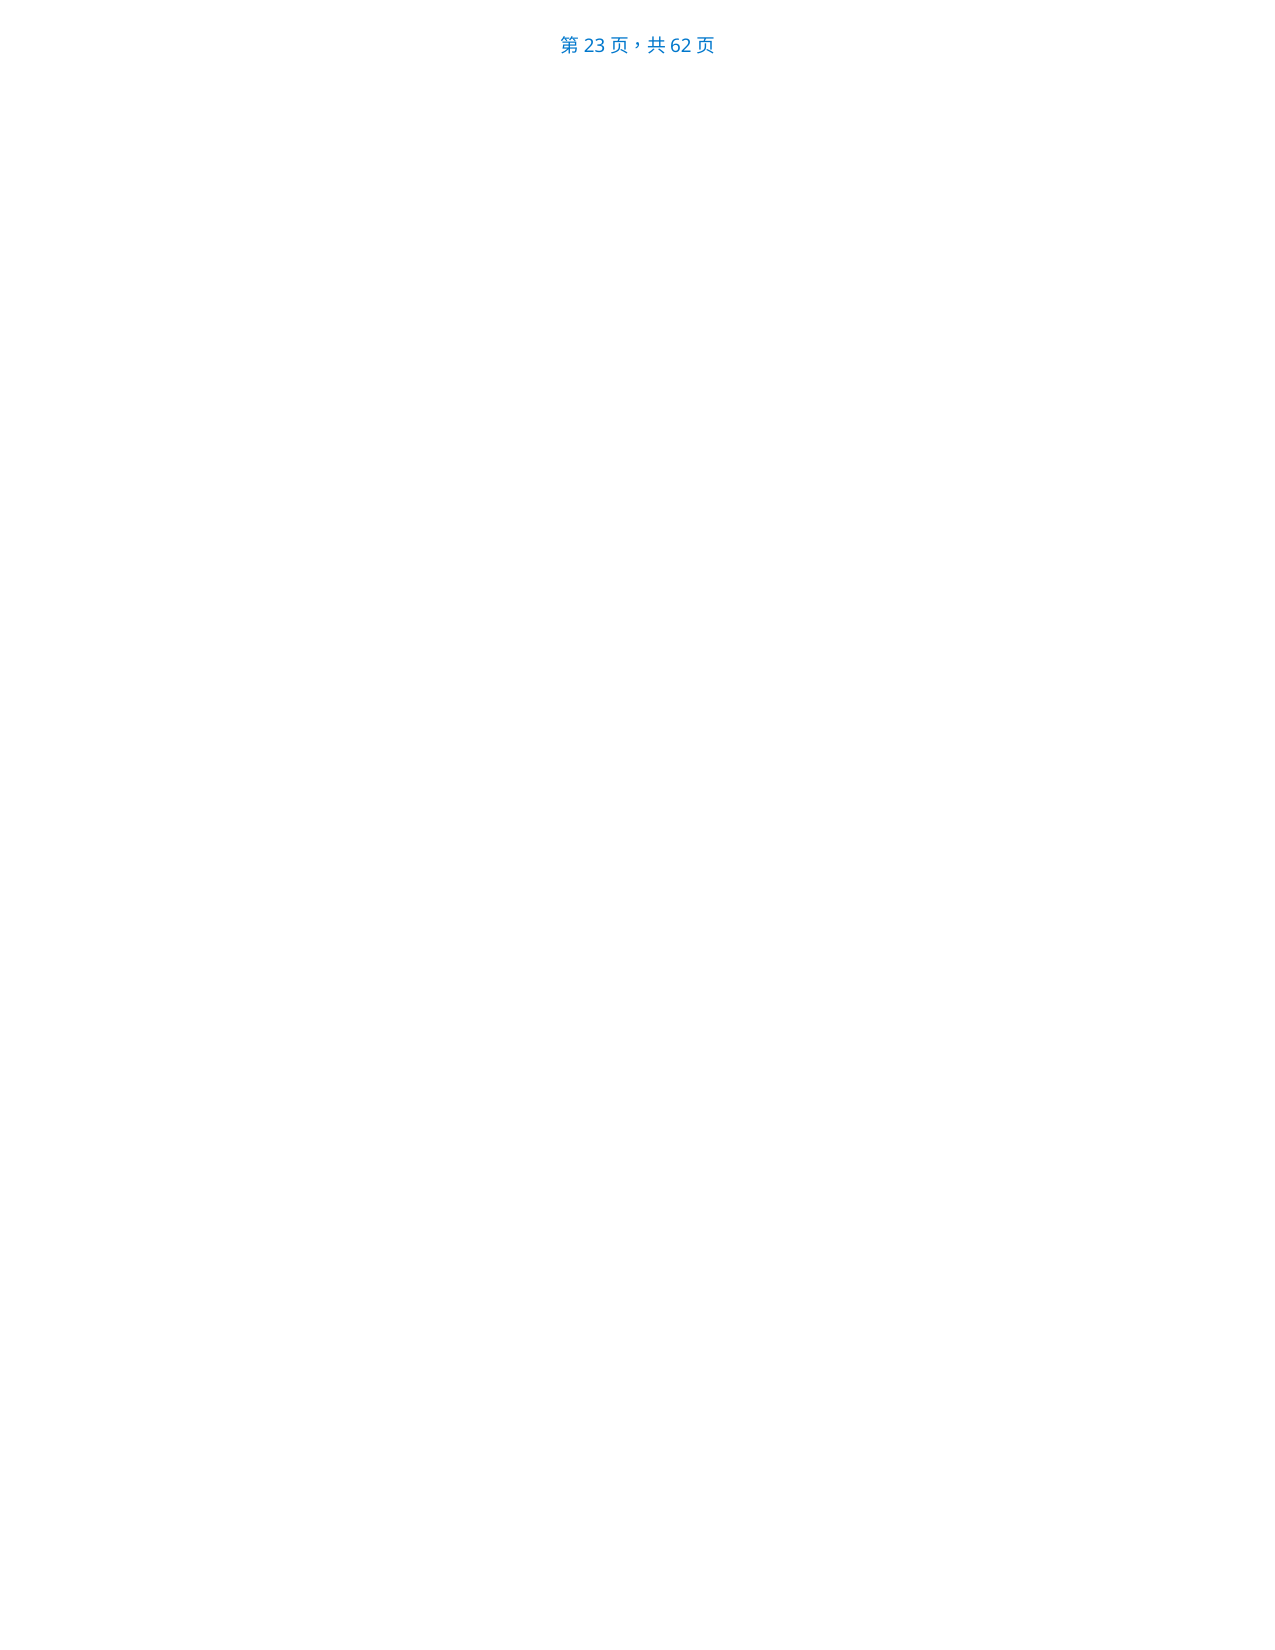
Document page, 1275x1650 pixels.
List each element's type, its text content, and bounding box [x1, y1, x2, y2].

text 第 23 页，共62 页 [150, 38, 1125, 56]
